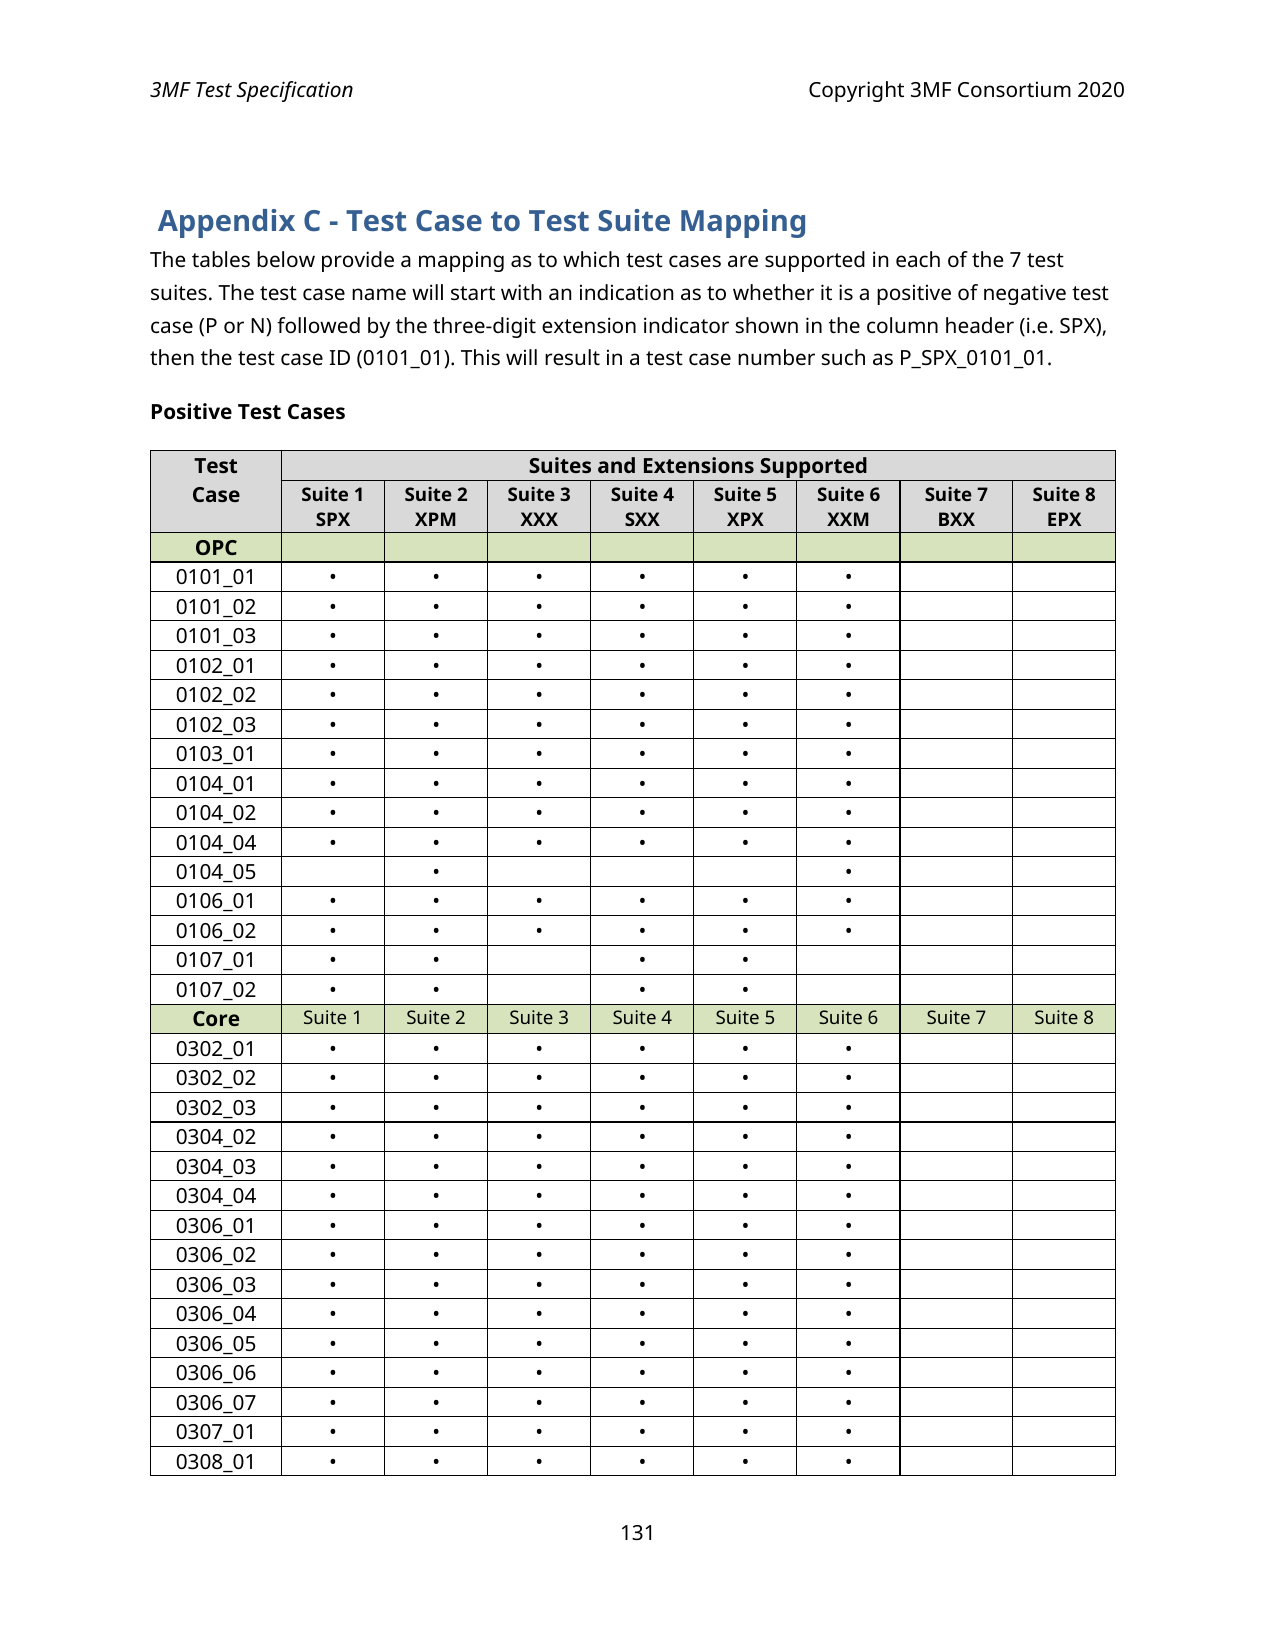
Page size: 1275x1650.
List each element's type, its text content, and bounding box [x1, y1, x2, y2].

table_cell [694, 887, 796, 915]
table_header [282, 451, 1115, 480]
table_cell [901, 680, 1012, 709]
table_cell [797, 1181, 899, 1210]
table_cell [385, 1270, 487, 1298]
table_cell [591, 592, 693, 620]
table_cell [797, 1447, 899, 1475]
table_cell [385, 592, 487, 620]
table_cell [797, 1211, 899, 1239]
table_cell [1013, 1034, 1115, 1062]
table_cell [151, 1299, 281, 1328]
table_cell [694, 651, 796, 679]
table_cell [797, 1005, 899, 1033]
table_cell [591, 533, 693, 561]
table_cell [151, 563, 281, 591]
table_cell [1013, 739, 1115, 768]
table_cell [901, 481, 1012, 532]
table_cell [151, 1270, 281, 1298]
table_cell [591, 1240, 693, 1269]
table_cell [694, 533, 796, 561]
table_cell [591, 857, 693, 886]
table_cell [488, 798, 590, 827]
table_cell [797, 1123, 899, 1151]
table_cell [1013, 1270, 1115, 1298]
subtitle Appendix C - Test Case to Test Suite Mapping [150, 200, 1125, 240]
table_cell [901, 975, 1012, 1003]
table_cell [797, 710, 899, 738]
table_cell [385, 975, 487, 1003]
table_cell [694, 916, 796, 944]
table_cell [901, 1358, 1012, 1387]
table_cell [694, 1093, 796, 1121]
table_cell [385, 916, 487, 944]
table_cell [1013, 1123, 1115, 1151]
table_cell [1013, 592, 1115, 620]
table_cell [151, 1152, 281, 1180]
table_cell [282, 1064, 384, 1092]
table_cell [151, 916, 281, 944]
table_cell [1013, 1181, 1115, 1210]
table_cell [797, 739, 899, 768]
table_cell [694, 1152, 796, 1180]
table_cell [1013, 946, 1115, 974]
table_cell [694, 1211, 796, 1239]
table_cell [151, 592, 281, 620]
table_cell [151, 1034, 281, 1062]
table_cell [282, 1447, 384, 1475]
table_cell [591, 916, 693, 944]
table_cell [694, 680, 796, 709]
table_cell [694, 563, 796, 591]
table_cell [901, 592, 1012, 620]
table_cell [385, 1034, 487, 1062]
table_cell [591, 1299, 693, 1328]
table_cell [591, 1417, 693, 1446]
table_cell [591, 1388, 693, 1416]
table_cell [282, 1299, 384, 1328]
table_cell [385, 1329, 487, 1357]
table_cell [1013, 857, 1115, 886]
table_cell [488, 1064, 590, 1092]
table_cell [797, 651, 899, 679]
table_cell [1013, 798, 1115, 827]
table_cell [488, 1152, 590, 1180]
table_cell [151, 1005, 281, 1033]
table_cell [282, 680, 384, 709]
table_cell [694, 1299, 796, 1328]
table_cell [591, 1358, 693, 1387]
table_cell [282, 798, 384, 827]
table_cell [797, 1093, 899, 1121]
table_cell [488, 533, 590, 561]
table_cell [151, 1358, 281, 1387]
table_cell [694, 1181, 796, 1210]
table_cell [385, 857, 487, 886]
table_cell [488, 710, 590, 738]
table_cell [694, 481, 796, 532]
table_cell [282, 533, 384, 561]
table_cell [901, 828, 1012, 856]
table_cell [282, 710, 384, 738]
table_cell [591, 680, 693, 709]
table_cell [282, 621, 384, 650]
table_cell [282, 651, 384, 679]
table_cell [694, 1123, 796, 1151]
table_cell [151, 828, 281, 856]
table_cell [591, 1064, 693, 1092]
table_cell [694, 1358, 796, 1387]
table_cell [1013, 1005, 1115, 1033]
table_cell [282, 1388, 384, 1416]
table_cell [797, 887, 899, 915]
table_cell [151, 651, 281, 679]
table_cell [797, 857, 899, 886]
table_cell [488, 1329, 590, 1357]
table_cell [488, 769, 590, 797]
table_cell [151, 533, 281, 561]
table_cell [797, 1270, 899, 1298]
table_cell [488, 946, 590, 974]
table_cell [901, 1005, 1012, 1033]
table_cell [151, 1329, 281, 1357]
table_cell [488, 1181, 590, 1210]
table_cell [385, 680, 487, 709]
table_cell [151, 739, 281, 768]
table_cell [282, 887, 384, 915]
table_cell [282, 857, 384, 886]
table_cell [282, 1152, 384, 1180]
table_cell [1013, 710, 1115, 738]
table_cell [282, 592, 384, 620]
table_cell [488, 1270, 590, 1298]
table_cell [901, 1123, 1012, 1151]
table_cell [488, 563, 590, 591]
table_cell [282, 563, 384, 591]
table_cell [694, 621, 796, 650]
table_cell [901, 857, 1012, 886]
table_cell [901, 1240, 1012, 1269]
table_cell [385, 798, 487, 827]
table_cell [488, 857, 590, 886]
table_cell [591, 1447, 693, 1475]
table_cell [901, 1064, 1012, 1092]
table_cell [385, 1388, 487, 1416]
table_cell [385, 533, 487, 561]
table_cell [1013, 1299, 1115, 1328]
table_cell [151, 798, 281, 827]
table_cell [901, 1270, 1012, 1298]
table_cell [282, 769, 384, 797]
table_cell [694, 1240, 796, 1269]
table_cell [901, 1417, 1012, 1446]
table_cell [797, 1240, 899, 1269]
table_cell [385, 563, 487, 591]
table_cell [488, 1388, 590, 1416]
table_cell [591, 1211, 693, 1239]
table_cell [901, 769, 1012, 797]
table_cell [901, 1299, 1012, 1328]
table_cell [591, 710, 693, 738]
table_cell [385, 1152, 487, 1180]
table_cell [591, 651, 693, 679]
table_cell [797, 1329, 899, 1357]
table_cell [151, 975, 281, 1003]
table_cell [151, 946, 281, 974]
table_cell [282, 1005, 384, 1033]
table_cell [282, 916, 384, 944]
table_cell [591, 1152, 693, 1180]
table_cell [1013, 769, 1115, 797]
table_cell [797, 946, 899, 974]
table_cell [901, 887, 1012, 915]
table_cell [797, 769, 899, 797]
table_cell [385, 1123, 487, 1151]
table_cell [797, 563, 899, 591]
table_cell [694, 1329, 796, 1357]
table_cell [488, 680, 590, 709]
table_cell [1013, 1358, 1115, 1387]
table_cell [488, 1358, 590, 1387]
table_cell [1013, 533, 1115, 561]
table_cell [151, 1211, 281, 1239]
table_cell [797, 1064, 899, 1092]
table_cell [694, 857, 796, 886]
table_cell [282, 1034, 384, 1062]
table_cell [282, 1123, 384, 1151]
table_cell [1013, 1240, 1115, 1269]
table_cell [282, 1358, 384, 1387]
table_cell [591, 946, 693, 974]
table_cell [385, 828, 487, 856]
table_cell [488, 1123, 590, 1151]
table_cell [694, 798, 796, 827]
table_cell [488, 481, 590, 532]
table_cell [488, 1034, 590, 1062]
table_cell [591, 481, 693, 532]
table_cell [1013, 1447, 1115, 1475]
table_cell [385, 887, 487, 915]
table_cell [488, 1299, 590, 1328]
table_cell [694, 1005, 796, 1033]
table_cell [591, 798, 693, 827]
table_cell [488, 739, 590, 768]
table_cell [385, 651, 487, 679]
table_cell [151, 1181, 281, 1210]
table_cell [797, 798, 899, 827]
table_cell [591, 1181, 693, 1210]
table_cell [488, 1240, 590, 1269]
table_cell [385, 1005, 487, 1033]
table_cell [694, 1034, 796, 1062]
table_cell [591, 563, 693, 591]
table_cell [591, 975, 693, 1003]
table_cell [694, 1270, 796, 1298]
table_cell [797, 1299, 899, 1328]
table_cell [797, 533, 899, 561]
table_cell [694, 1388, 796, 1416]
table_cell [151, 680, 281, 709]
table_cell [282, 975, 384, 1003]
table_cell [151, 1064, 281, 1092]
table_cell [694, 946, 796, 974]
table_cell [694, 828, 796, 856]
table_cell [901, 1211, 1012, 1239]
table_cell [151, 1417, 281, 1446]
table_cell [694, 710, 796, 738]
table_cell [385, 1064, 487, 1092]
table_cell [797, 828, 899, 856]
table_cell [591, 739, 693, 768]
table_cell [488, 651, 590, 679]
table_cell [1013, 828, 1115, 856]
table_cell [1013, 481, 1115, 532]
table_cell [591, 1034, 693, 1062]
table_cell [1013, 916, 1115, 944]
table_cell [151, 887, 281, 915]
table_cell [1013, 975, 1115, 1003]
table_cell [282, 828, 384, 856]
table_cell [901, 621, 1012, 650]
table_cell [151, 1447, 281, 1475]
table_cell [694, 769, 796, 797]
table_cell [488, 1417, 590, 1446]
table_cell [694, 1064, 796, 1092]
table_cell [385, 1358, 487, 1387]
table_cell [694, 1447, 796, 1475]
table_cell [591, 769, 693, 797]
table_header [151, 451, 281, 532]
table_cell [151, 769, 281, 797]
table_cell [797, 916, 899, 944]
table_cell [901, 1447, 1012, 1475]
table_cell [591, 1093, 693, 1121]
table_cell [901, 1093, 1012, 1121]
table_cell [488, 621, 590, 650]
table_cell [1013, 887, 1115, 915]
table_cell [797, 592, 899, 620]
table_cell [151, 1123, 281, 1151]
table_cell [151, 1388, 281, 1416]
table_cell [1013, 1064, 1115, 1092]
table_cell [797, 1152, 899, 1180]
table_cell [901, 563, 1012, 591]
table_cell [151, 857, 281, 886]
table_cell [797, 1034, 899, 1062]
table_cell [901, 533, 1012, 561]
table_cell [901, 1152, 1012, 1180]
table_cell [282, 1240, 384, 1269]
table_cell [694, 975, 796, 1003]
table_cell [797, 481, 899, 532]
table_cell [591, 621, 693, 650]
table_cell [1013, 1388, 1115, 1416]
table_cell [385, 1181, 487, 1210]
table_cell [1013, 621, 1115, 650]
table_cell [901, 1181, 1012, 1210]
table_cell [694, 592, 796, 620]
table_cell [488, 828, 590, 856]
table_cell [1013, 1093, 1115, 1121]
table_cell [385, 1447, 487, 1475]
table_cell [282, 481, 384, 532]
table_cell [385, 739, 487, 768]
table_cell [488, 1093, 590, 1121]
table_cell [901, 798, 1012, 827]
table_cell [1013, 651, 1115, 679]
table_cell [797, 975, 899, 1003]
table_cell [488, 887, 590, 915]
text The tables below provide a mapping as to which test cases are supported in each of the 7 test suites. The test case name will start with an indication as to whether it is a positive of negative test case (P or N) followed by the three-digit extension indicator shown in the column header (i.e. SPX), then the test case ID (0101_01). This will result in a test case number such as P_SPX_0101_01. [150, 246, 1125, 372]
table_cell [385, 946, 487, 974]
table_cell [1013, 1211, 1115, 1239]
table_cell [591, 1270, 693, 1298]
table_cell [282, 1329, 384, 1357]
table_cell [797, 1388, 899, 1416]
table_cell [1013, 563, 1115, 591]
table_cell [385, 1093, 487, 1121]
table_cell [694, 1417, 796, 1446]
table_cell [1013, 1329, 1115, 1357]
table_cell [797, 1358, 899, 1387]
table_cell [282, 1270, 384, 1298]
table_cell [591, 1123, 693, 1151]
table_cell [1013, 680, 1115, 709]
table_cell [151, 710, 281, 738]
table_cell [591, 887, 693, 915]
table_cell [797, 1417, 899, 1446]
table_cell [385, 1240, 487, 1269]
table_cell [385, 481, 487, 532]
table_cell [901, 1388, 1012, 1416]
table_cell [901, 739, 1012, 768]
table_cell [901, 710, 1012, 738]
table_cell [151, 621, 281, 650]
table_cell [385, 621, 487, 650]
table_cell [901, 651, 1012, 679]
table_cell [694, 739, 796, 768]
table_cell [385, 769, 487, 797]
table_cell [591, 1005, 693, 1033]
text Positive Test Cases [150, 397, 1125, 425]
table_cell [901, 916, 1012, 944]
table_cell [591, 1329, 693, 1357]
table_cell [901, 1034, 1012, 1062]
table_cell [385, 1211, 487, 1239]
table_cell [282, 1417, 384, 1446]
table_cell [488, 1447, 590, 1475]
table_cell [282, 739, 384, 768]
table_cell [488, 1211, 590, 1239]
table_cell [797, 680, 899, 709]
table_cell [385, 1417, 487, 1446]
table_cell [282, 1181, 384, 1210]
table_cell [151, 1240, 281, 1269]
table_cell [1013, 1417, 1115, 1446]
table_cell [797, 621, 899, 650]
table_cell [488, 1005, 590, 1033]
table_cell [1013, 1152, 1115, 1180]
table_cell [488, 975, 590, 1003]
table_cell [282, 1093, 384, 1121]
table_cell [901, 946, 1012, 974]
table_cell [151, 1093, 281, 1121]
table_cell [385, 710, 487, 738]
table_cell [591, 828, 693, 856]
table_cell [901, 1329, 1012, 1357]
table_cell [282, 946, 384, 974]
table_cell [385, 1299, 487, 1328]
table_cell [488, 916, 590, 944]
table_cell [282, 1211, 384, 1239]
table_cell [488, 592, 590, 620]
